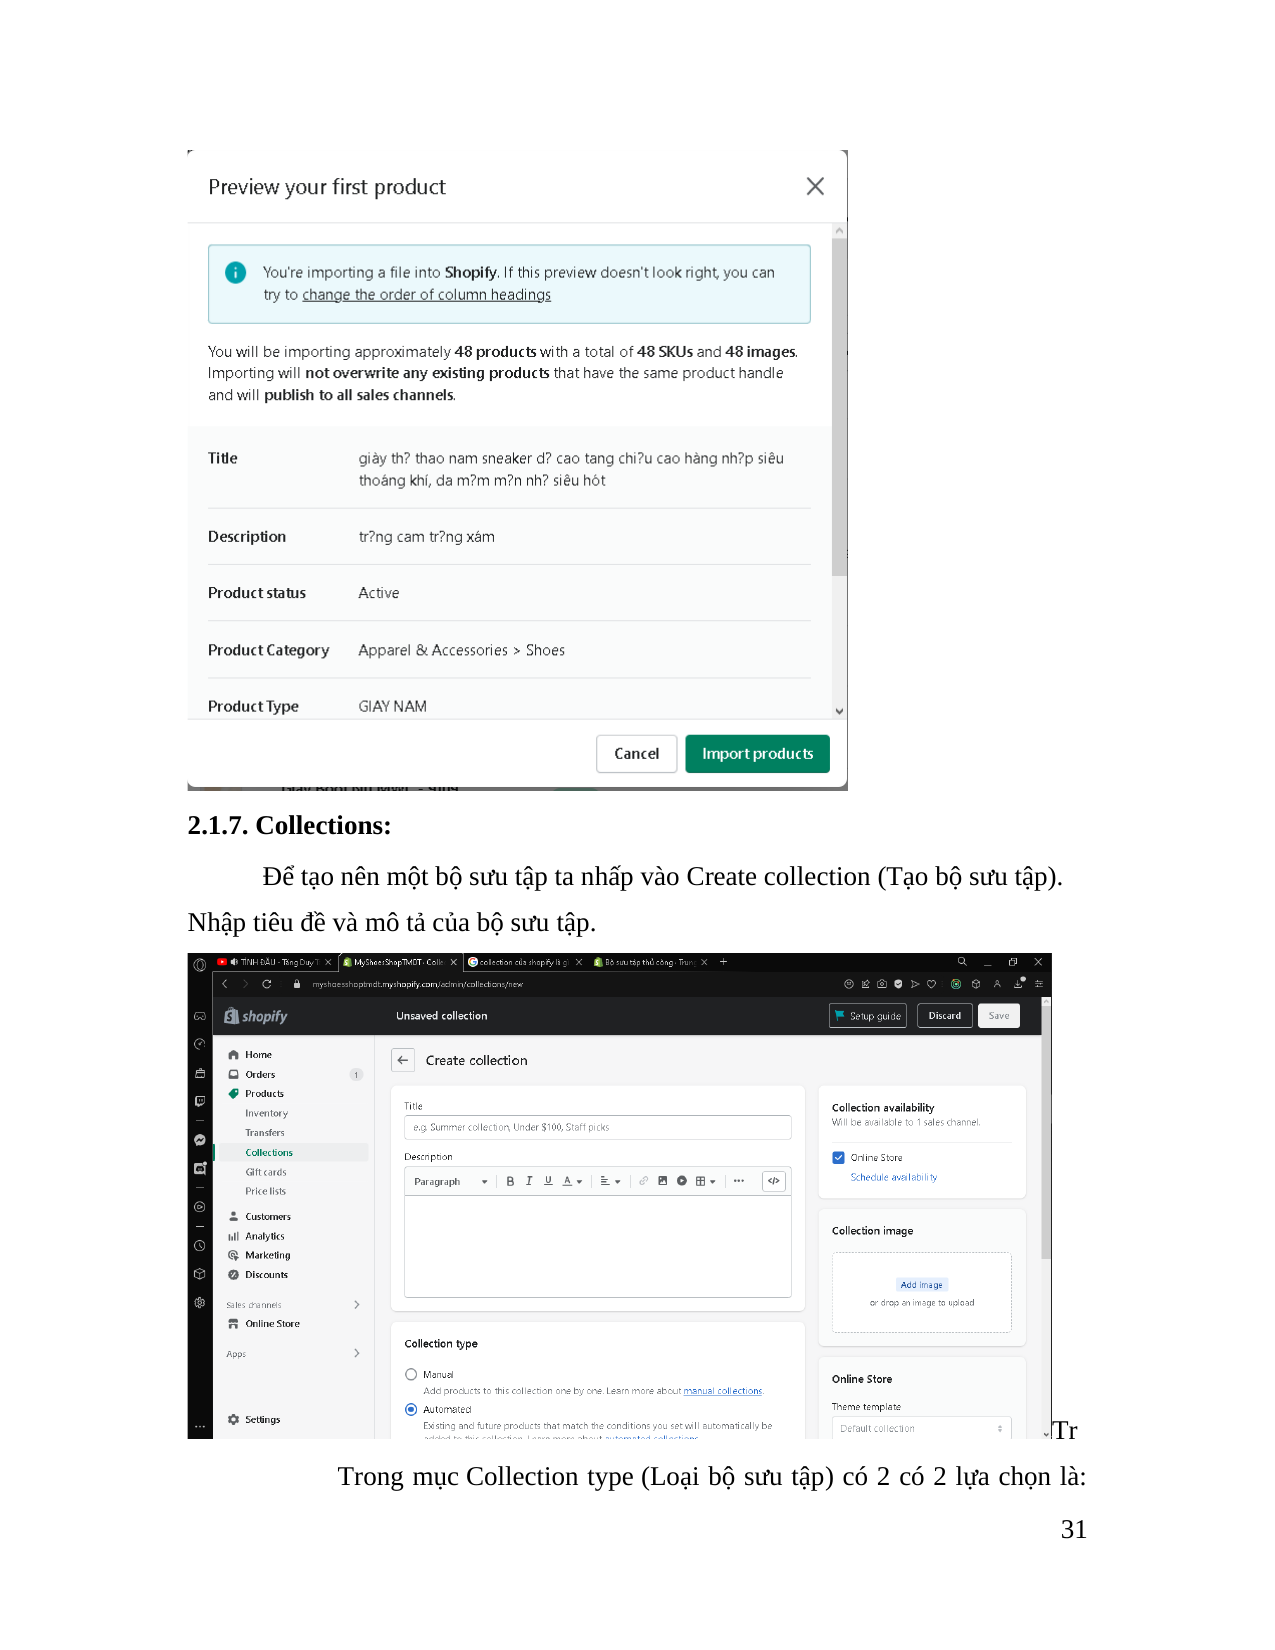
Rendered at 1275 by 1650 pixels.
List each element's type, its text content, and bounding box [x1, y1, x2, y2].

picture [187, 150, 848, 791]
text Nhập tiêu đề và mô tả của bộ sưu tập. [187, 906, 1087, 937]
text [187, 953, 1087, 1492]
text Để tạo nên một bộ sưu tập ta nhấp vào Create collection (Tạo bộ sưu tập). [187, 860, 1087, 891]
picture [187, 953, 1052, 1439]
text 2.1.7. Collections: [187, 809, 1087, 841]
